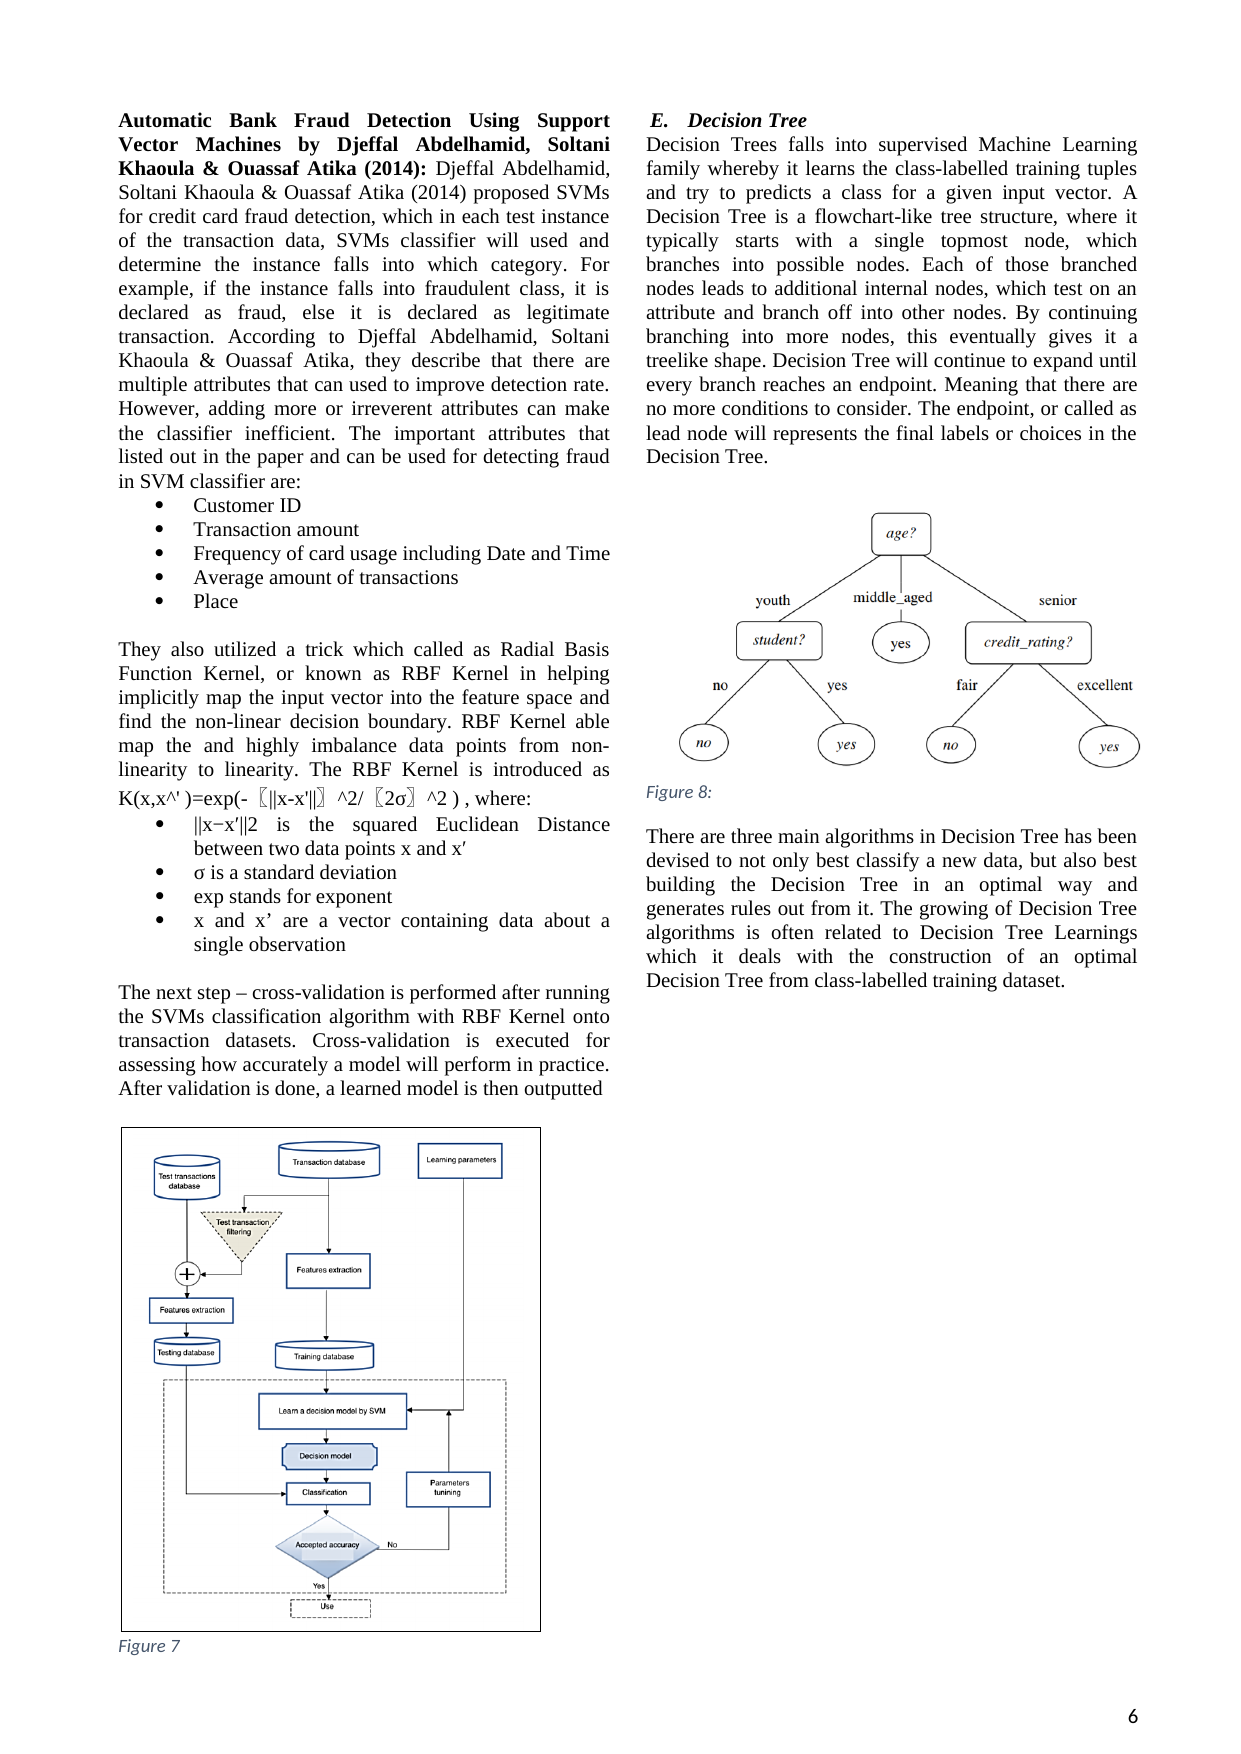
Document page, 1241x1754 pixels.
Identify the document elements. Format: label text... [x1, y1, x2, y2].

picture [645, 492, 1156, 781]
list ||x−x′||2 is the squared Euclidean Distance between two data points x and x′ [156, 812, 610, 860]
text The next step – cross-validation is performed after running the SVMs classification algorithm with RBF Kernel onto transaction datasets. Cross-validation is executed for assessing how accurately a model will perform in practice. After validation is done, a learned model is then outputted [118, 980, 610, 1100]
text Decision Trees falls into supervised Machine Learning family whereby it learns the class-labelled training tuples and try to predicts a class for a given input vector. A Decision Tree is a flowchart-like tree structure, where it typically starts with a single topmost node, which branches into possible nodes. Each of those branched nodes leads to additional internal nodes, which test on an attribute and branch off into other nodes. By continuing branching into more nodes, this eventually gives it a treelike shape. Decision Tree will continue to expand until every branch reaches an endpoint. Meaning that there are no more conditions to consider. The endpoint, or called as lead node will represents the final labels or choices in the Decision Tree. [646, 132, 1138, 468]
list Place [156, 589, 628, 613]
picture [122, 1128, 540, 1631]
list Transaction amount [156, 517, 628, 541]
list Customer ID [156, 493, 628, 517]
list x and x’ are a vector containing data about a single observation [156, 908, 610, 956]
text They also utilized a trick which called as Radial Basis Function Kernel, or known as RBF Kernel in helping implicitly map the input vector into the feature space and find the non-linear decision boundary. RBF Kernel able map the and highly imbalance data points from non-linearity to linearity. The RBF Kernel is introduced as K(x,x^' )=exp⁡(-〖||x-x'||〗^2/〖2σ〗^2 ) , where: [118, 637, 610, 812]
text Automatic Bank Fraud Detection Using Support Vector Machines by Djeffal Abdelhamid, Soltani Khaoula & Ouassaf Atika (2014): Djeffal Abdelhamid, Soltani Khaoula & Ouassaf Atika (2014) proposed SVMs for credit card fraud detection, which in each test instance of the transaction data, SVMs classifier will used and determine the instance falls into which category. For example, if the instance falls into fraudulent class, it is declared as fraud, else it is declared as legitimate transaction. According to Djeffal Abdelhamid, Soltani Khaoula & Ouassaf Atika, they describe that there are multiple attributes that can used to improve detection rate. However, adding more or irreverent attributes can make the classifier inefficient. The important attributes that listed out in the paper and can be used for detecting fraud in SVM classifier are: [118, 108, 610, 493]
list σ is a standard deviation [156, 860, 610, 884]
list exp stands for exponent [156, 884, 610, 908]
text There are three main algorithms in Decision Tree has been devised to not only best classify a new data, but also best building the Decision Tree in an optimal way and generates rules out from it. The growing of Decision Tree algorithms is often related to Decision Tree Learnings which it deals with the construction of an optimal Decision Tree from class-labelled training dataset. [646, 824, 1138, 992]
list Frequency of card usage including Date and Time [156, 541, 628, 565]
list Average amount of transactions [156, 565, 628, 589]
list Decision Tree [650, 108, 1138, 132]
